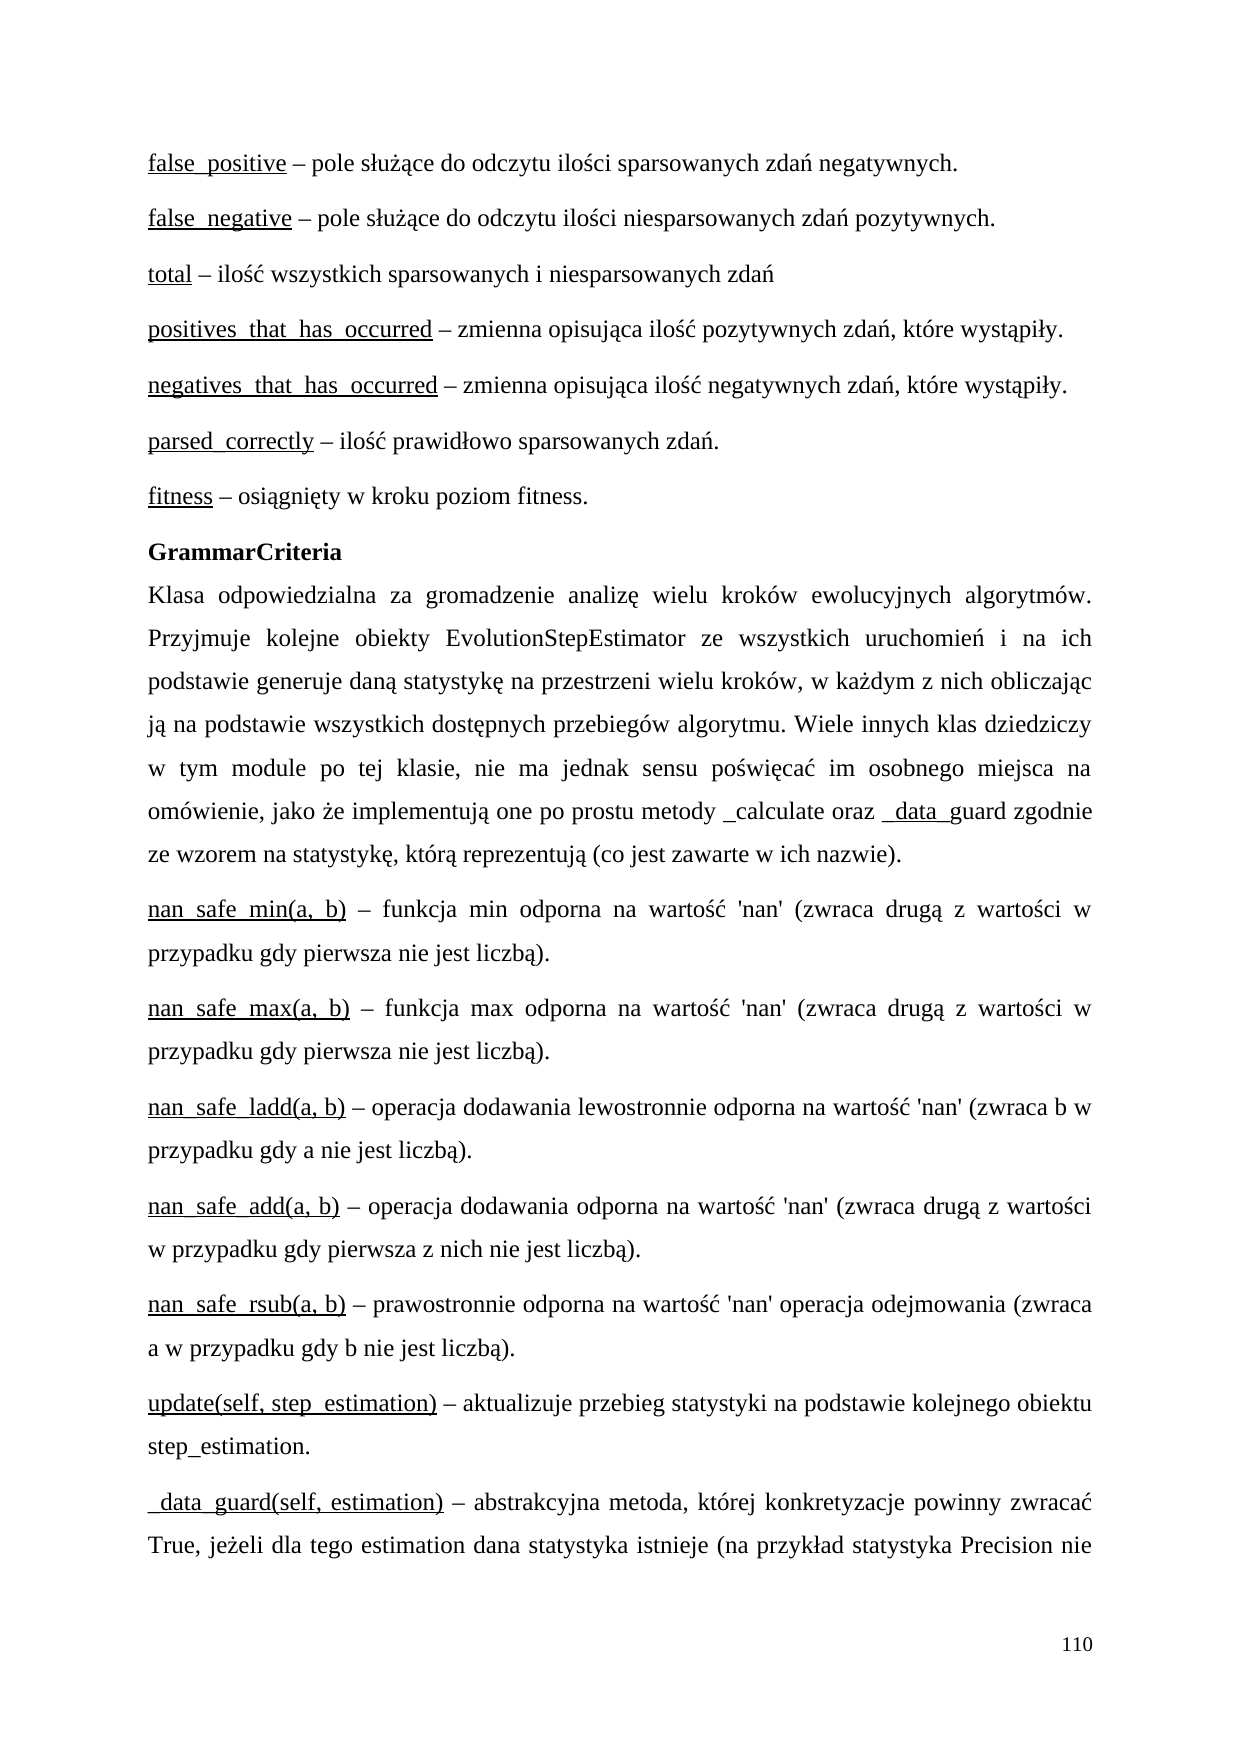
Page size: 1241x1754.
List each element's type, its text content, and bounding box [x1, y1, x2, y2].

text update(self, step_estimation) – aktualizuje przebieg statystyki na podstawie kolejnego obiektu step_estimation. [148, 1388, 1093, 1460]
text nan_safe_min(a, b) – funkcja min odporna na wartość 'nan' (zwraca drugą z wartości w przypadku gdy pierwsza nie jest liczbą). [148, 894, 1093, 966]
text nan_safe_ladd(a, b) – operacja dodawania lewostronnie odporna na wartość 'nan' (zwraca b w przypadku gdy a nie jest liczbą). [148, 1092, 1093, 1164]
text GrammarCriteria [148, 537, 1093, 566]
text parsed_correctly – ilość prawidłowo sparsowanych zdań. [148, 426, 1093, 454]
text Klasa odpowiedzialna za gromadzenie analizę wielu kroków ewolucyjnych algorytmów. Przyjmuje kolejne obiekty EvolutionStepEstimator ze wszystkich uruchomień i na ich podstawie generuje daną statystykę na przestrzeni wielu kroków, w każdym z nich obliczając ją na podstawie wszystkich dostępnych przebiegów algorytmu. Wiele innych klas dziedziczy w tym module po tej klasie, nie ma jednak sensu poświęcać im osobnego miejsca na omówienie, jako że implementują one po prostu metody _calculate oraz _data_guard zgodnie ze wzorem na statystykę, którą reprezentują (co jest zawarte w ich nazwie). [148, 580, 1093, 868]
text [148, 1487, 1093, 1559]
text false_negative – pole służące do odczytu ilości niesparsowanych zdań pozytywnych. [148, 203, 1093, 232]
text nan_safe_rsub(a, b) – prawostronnie odporna na wartość 'nan' operacja odejmowania (zwraca a w przypadku gdy b nie jest liczbą). [148, 1289, 1093, 1361]
text negatives_that_has_occurred – zmienna opisująca ilość negatywnych zdań, które wystąpiły. [148, 370, 1093, 399]
text positives_that_has_occurred – zmienna opisująca ilość pozytywnych zdań, które wystąpiły. [148, 314, 1093, 343]
text nan_safe_max(a, b) – funkcja max odporna na wartość 'nan' (zwraca drugą z wartości w przypadku gdy pierwsza nie jest liczbą). [148, 993, 1093, 1065]
text false_positive – pole służące do odczytu ilości sparsowanych zdań negatywnych. [148, 148, 1093, 176]
text fitness – osiągnięty w kroku poziom fitness. [148, 481, 1093, 510]
text total – ilość wszystkich sparsowanych i niesparsowanych zdań [148, 259, 1093, 288]
text nan_safe_add(a, b) – operacja dodawania odporna na wartość 'nan' (zwraca drugą z wartości w przypadku gdy pierwsza z nich nie jest liczbą). [148, 1191, 1093, 1263]
